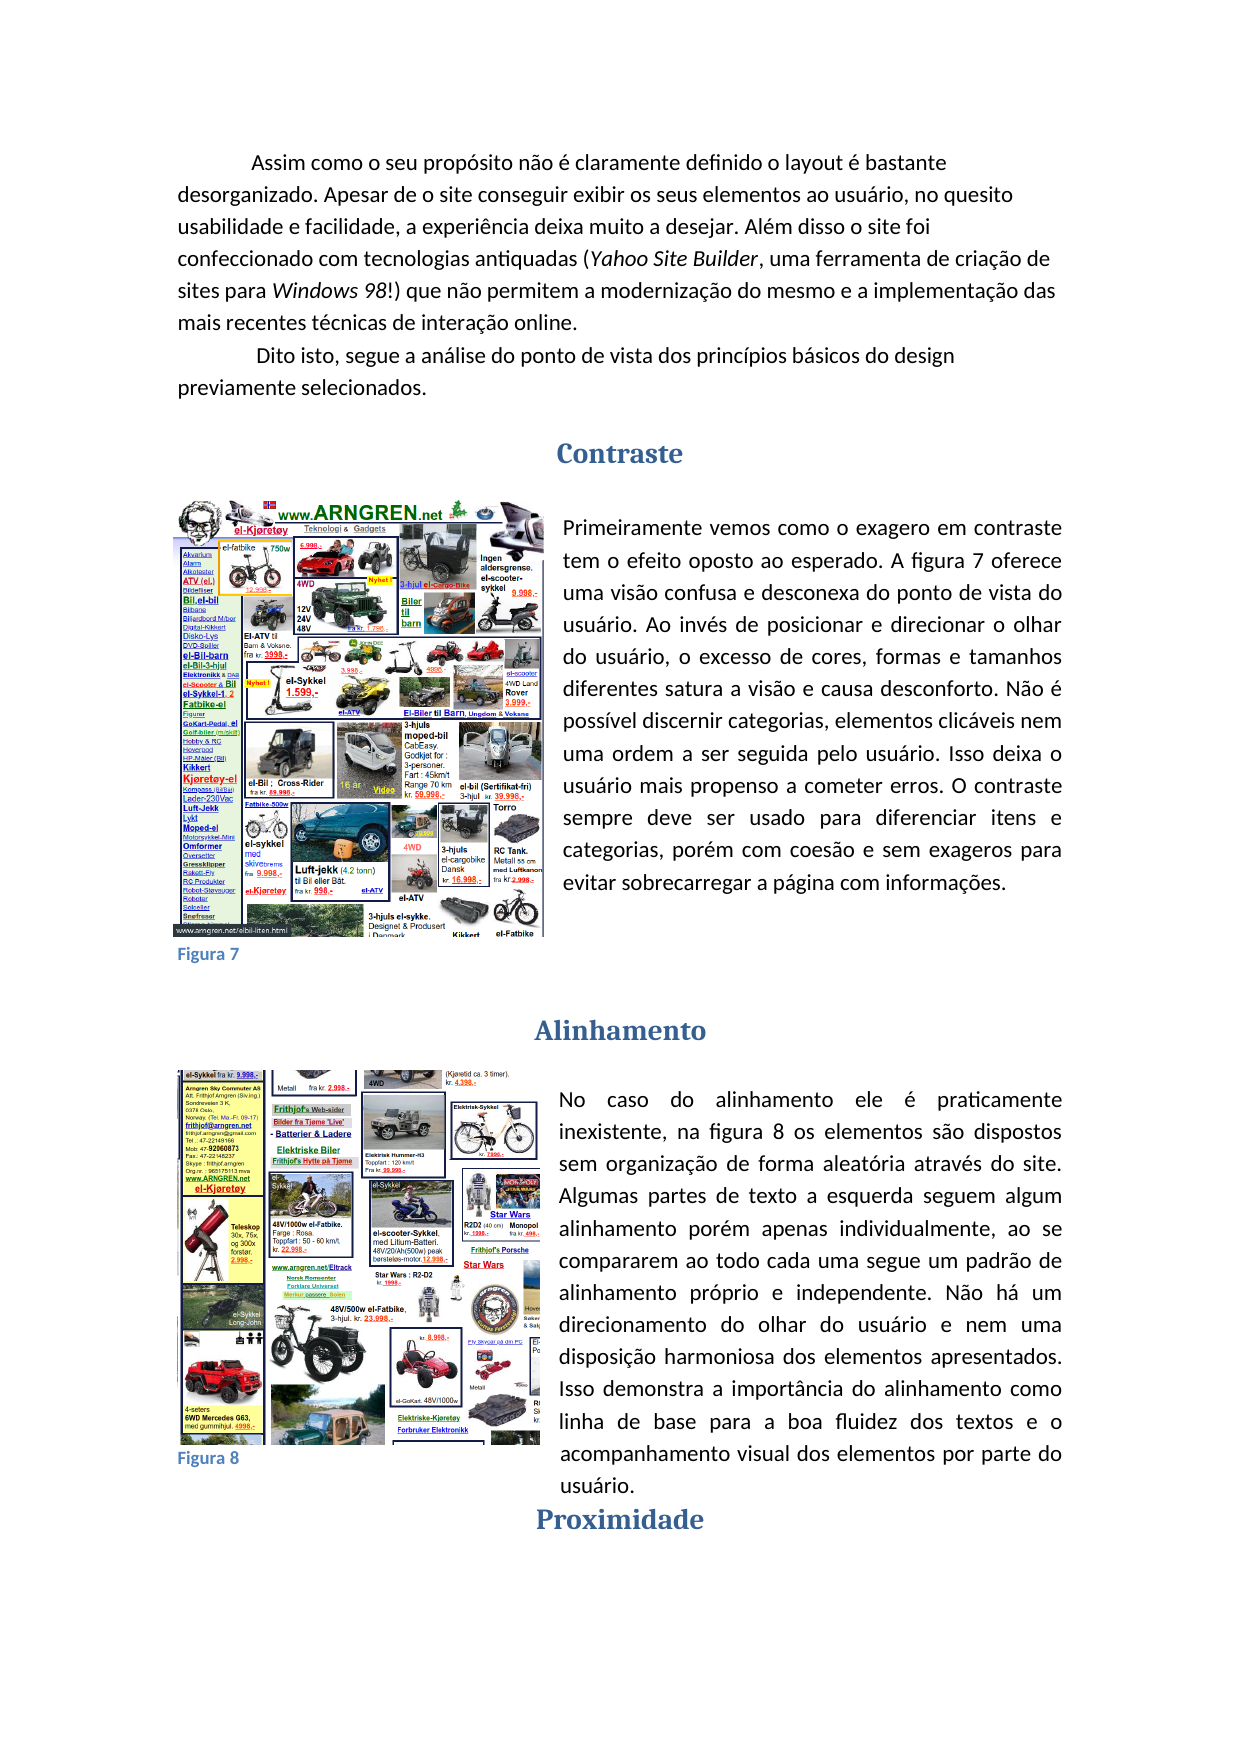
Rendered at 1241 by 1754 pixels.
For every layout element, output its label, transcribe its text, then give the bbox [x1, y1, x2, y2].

picture [173, 495, 544, 937]
subtitle Alinhamento [177, 1014, 1063, 1048]
list Contraste [177, 437, 1063, 471]
picture [177, 1070, 540, 1445]
list Proximidade [177, 1503, 1063, 1537]
list Dito isto, segue a análise do ponto de vista dos princípios básicos do design previamente selecionados. [177, 341, 1063, 401]
list Primeiramente vemos como o exagero em contraste tem o efeito oposto ao esperado. A figura 7 oferece uma visão confusa e desconexa do ponto de vista do usuário. Ao invés de posicionar e direcionar o olhar do usuário, o excesso de cores, formas e tamanhos diferentes satura a visão e causa desconforto. Não é possível discernir categorias, elementos clicáveis nem uma ordem a ser seguida pelo usuário. Isso deixa o usuário mais propenso a cometer erros. O contraste sempre deve ser usado para diferenciar itens e categorias, porém com coesão e sem exageros para evitar sobrecarregar a página com informações. [544, 513, 1063, 896]
list Assim como o seu propósito não é claramente definido o layout é bastante desorganizado. Apesar de o site conseguir exibir os seus elementos ao usuário, no quesito usabilidade e facilidade, a experiência deixa muito a desejar. Além disso o site foi confeccionado com tecnologias antiquadas (Yahoo Site Builder, uma ferramenta de criação de sites para Windows 98!) que não permitem a modernização do mesmo e a implementação das mais recentes técnicas de interação online. [177, 148, 1063, 337]
